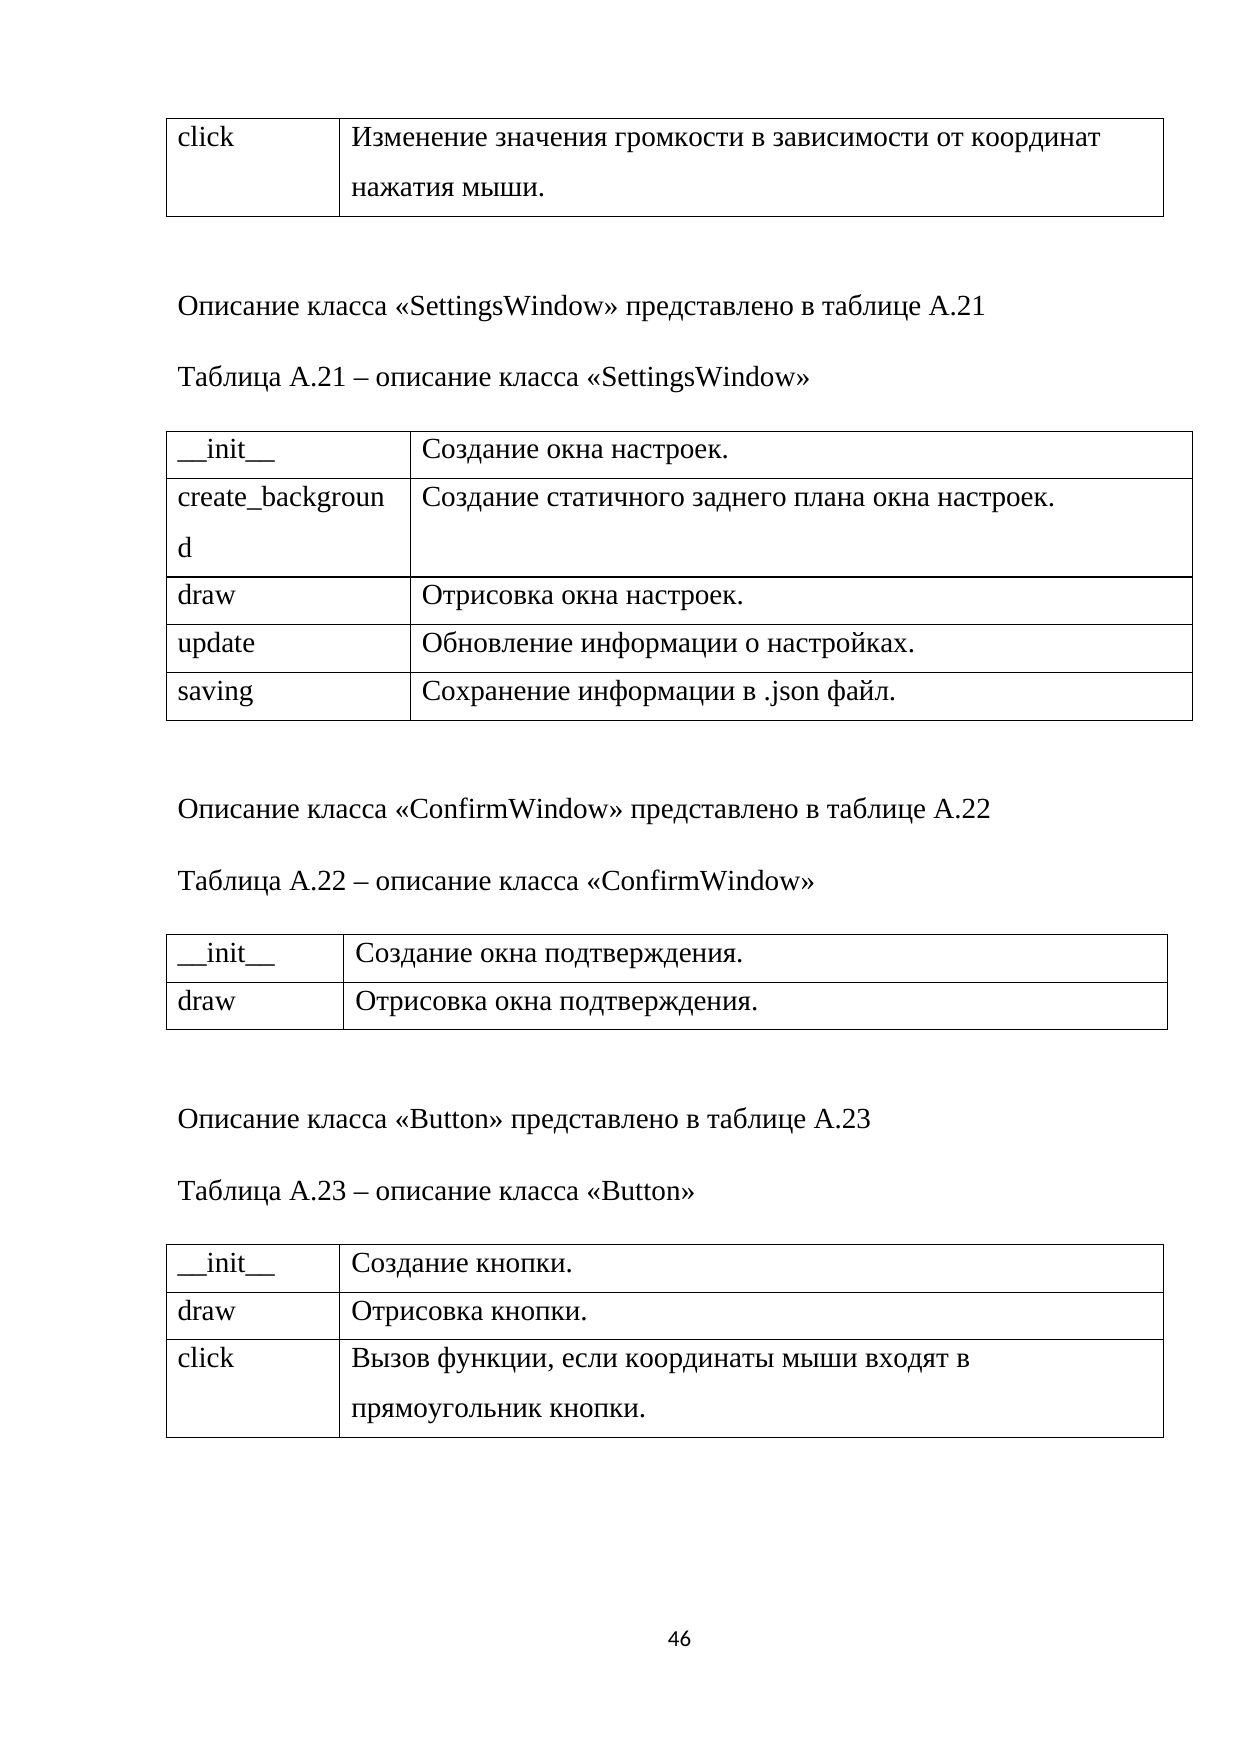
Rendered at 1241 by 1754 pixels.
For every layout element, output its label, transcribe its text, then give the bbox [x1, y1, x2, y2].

table_cell Вызов функции, если координаты мыши входят в прямоугольник кнопки. [340, 1340, 1163, 1437]
table_header __init__ [167, 935, 343, 982]
table_header Создание окна подтверждения. [344, 935, 1167, 982]
table_cell Создание статичного заднего плана окна настроек. [411, 479, 1192, 576]
table_cell update [167, 625, 410, 672]
table_header __init__ [167, 1245, 339, 1292]
table_cell draw [167, 578, 410, 624]
table_cell Отрисовка окна подтверждения. [344, 983, 1167, 1029]
table_cell create_background [167, 479, 410, 576]
table_cell click [167, 119, 339, 216]
table_cell Сохранение информации в .json файл. [411, 673, 1192, 719]
table_cell Отрисовка окна настроек. [411, 578, 1192, 624]
table_header __init__ [167, 432, 410, 478]
table_header Создание окна настроек. [411, 432, 1192, 478]
table_cell draw [167, 1293, 339, 1339]
table_cell saving [167, 673, 410, 719]
table_cell Обновление информации о настройках. [411, 625, 1192, 672]
text Таблица А.22 – описание класса «ConfirmWindow» [177, 863, 1181, 896]
text Таблица А.21 – описание класса «SettingsWindow» [177, 359, 1181, 393]
table_cell draw [167, 983, 343, 1029]
text Описание класса «SettingsWindow» представлено в таблице А.21 [177, 288, 1181, 322]
table_cell click [167, 1340, 339, 1437]
table_cell Отрисовка кнопки. [340, 1293, 1163, 1339]
text Описание класса «Button» представлено в таблице А.23 [177, 1102, 1181, 1135]
table_cell Изменение значения громкости в зависимости от координат нажатия мыши. [340, 119, 1163, 216]
text Таблица А.23 – описание класса «Button» [177, 1173, 1181, 1206]
text Описание класса «ConfirmWindow» представлено в таблице А.22 [177, 792, 1181, 825]
table_header Создание кнопки. [340, 1245, 1163, 1292]
